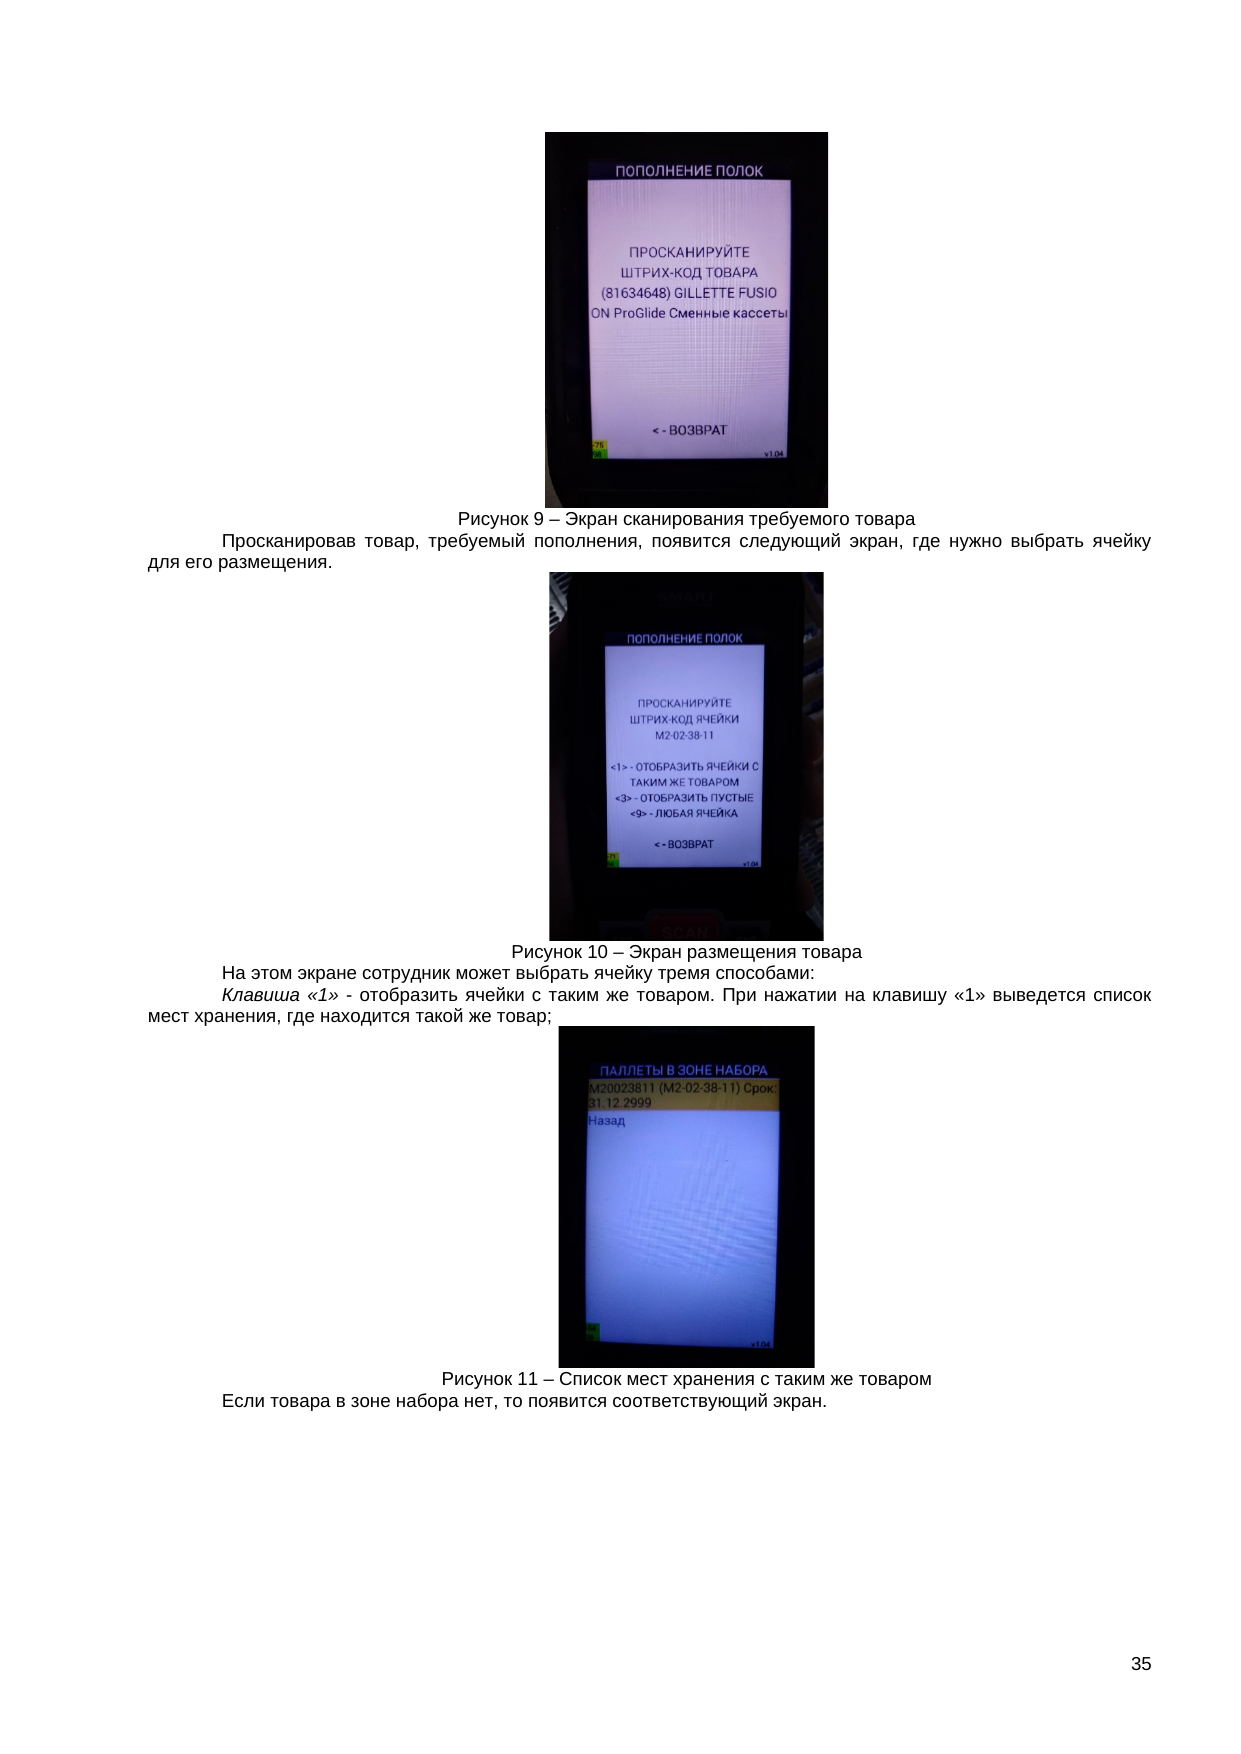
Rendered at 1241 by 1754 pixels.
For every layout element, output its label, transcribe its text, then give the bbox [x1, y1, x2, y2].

picture [549, 572, 824, 941]
text Если товара в зоне набора нет, то появится соответствующий экран. [148, 1389, 1152, 1411]
text Рисунок 10 – Экран размещения товара [148, 941, 1152, 962]
text Просканировав товар, требуемый пополнения, появится следующий экран, где нужно выбрать ячейку для его размещения. [148, 529, 1152, 573]
text Рисунок 11 – Список мест хранения с таким же товаром [148, 1368, 1152, 1389]
picture [558, 1026, 815, 1368]
text Клавиша «1» - отобразить ячейки с таким же товаром. При нажатии на клавишу «1» выведется список мест хранения, где находится такой же товар; [148, 984, 1152, 1027]
text На этом экране сотрудник может выбрать ячейку тремя способами: [148, 962, 1152, 984]
text Рисунок 9 – Экран сканирования требуемого товара [148, 508, 1152, 529]
picture [545, 132, 829, 508]
